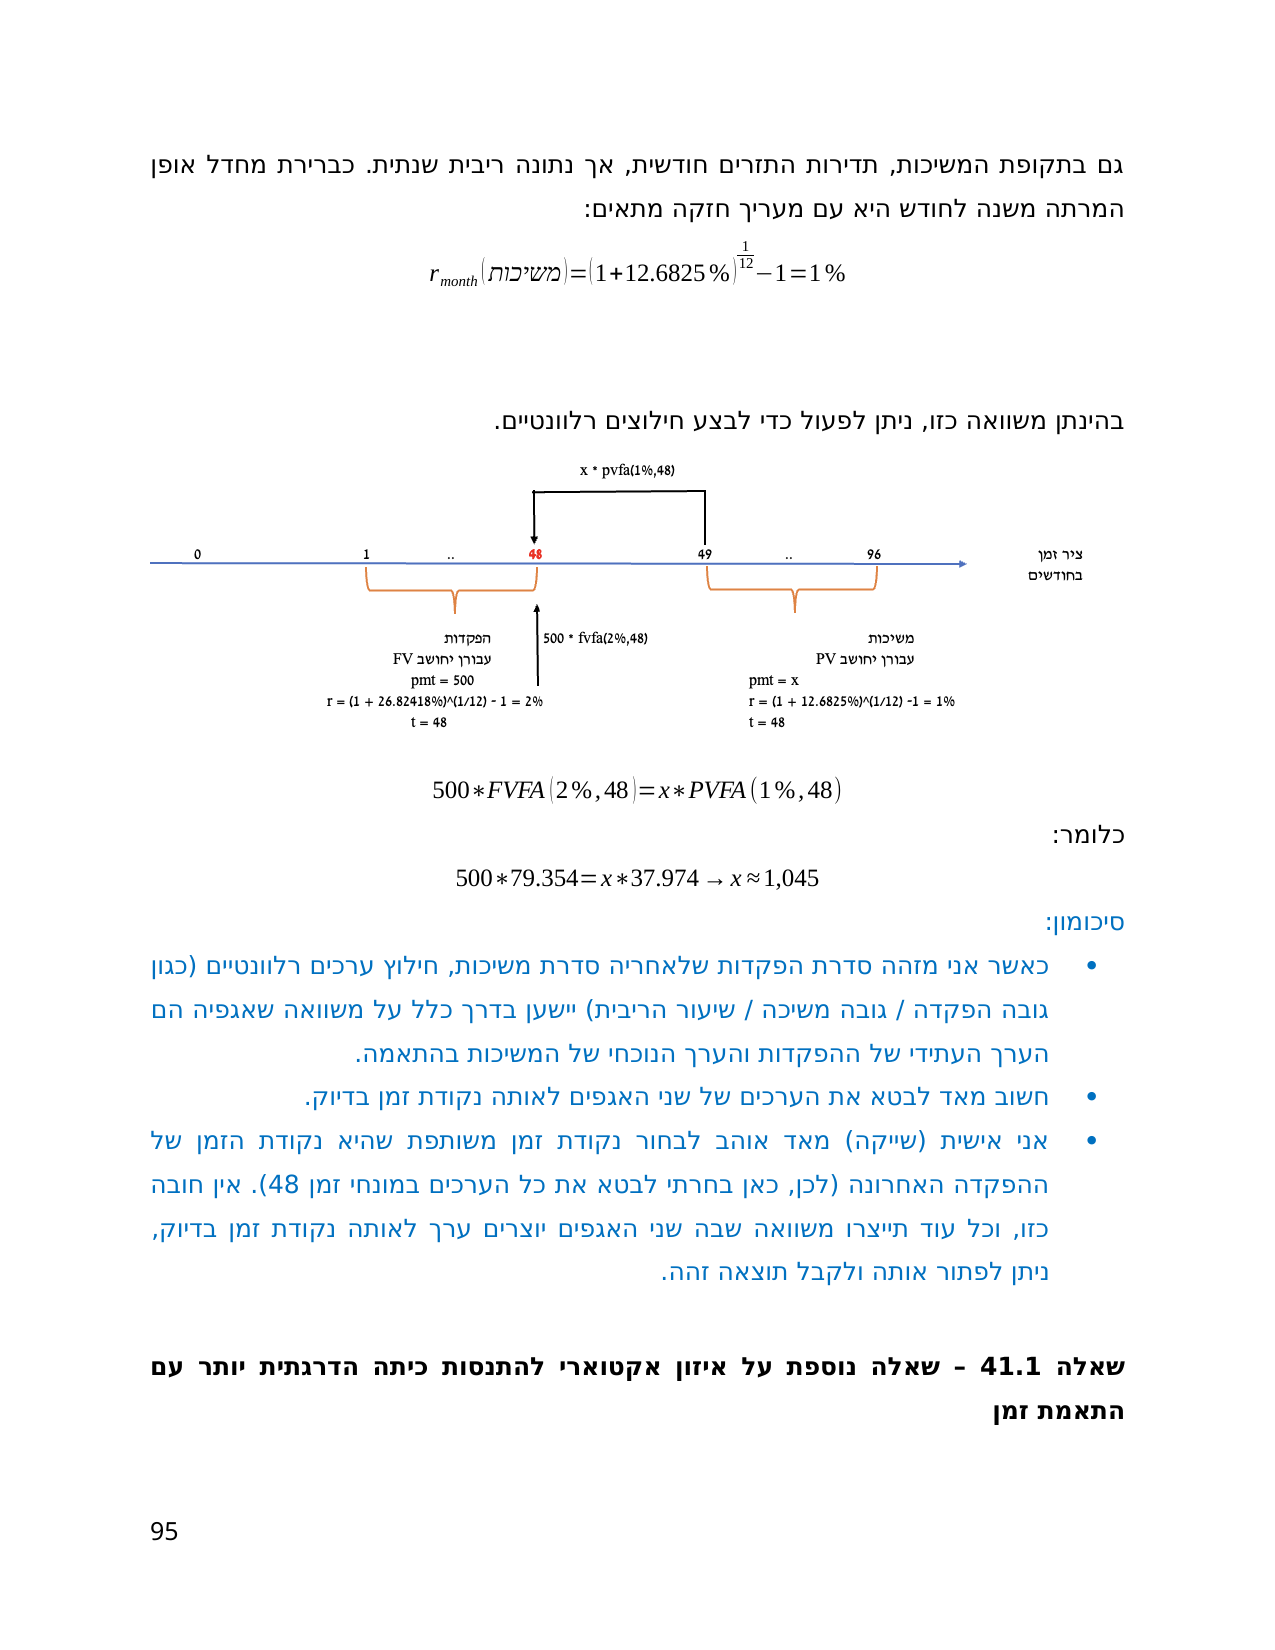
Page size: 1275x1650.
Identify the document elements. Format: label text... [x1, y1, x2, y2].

list כאשר אני מזהה סדרת הפקדות שלאחריה סדרת משיכות, חילוץ ערכים רלוונטיים (כגון גובה הפקדה / גובה משיכה / שיעור הריבית) יישען בדרך כלל על משוואה שאגפיה הם הערך העתידי של ההפקדות והערך הנוכחי של המשיכות בהתאמה. [150, 951, 1087, 1068]
text סיכומון: [150, 907, 1125, 937]
list חשוב מאד לבטא את הערכים של שני האגפים לאותה נקודת זמן בדיוק. [150, 1082, 1087, 1112]
text גם בתקופת המשיכות, תדירות התזרים חודשית, אך נתונה ריבית שנתית. כברירת מחדל אופן המרתה משנה לחודש היא עם מעריך חזקה מתאים: [150, 150, 1125, 223]
text בהינתן משוואה כזו, ניתן לפעול כדי לבצע חילוצים רלוונטיים. [150, 406, 1125, 435]
text שאלה 41.1 – שאלה נוספת על איזון אקטוארי להתנסות כיתה הדרגתית יותר עם התאמת זמן [150, 1352, 1125, 1425]
list אני אישית (שייקה) מאד אוהב לבחור נקודת זמן משותפת שהיא נקודת הזמן של ההפקדה האחרונה (לכן, כאן בחרתי לבטא את כל הערכים במונחי זמן 48). אין חובה כזו, וכל עוד תייצרו משוואה שבה שני האגפים יוצרים ערך לאותה נקודת זמן בדיוק, ניתן לפתור אותה ולקבל תוצאה זהה. [150, 1126, 1087, 1287]
text כלומר: [150, 821, 1125, 850]
picture [150, 450, 1125, 761]
